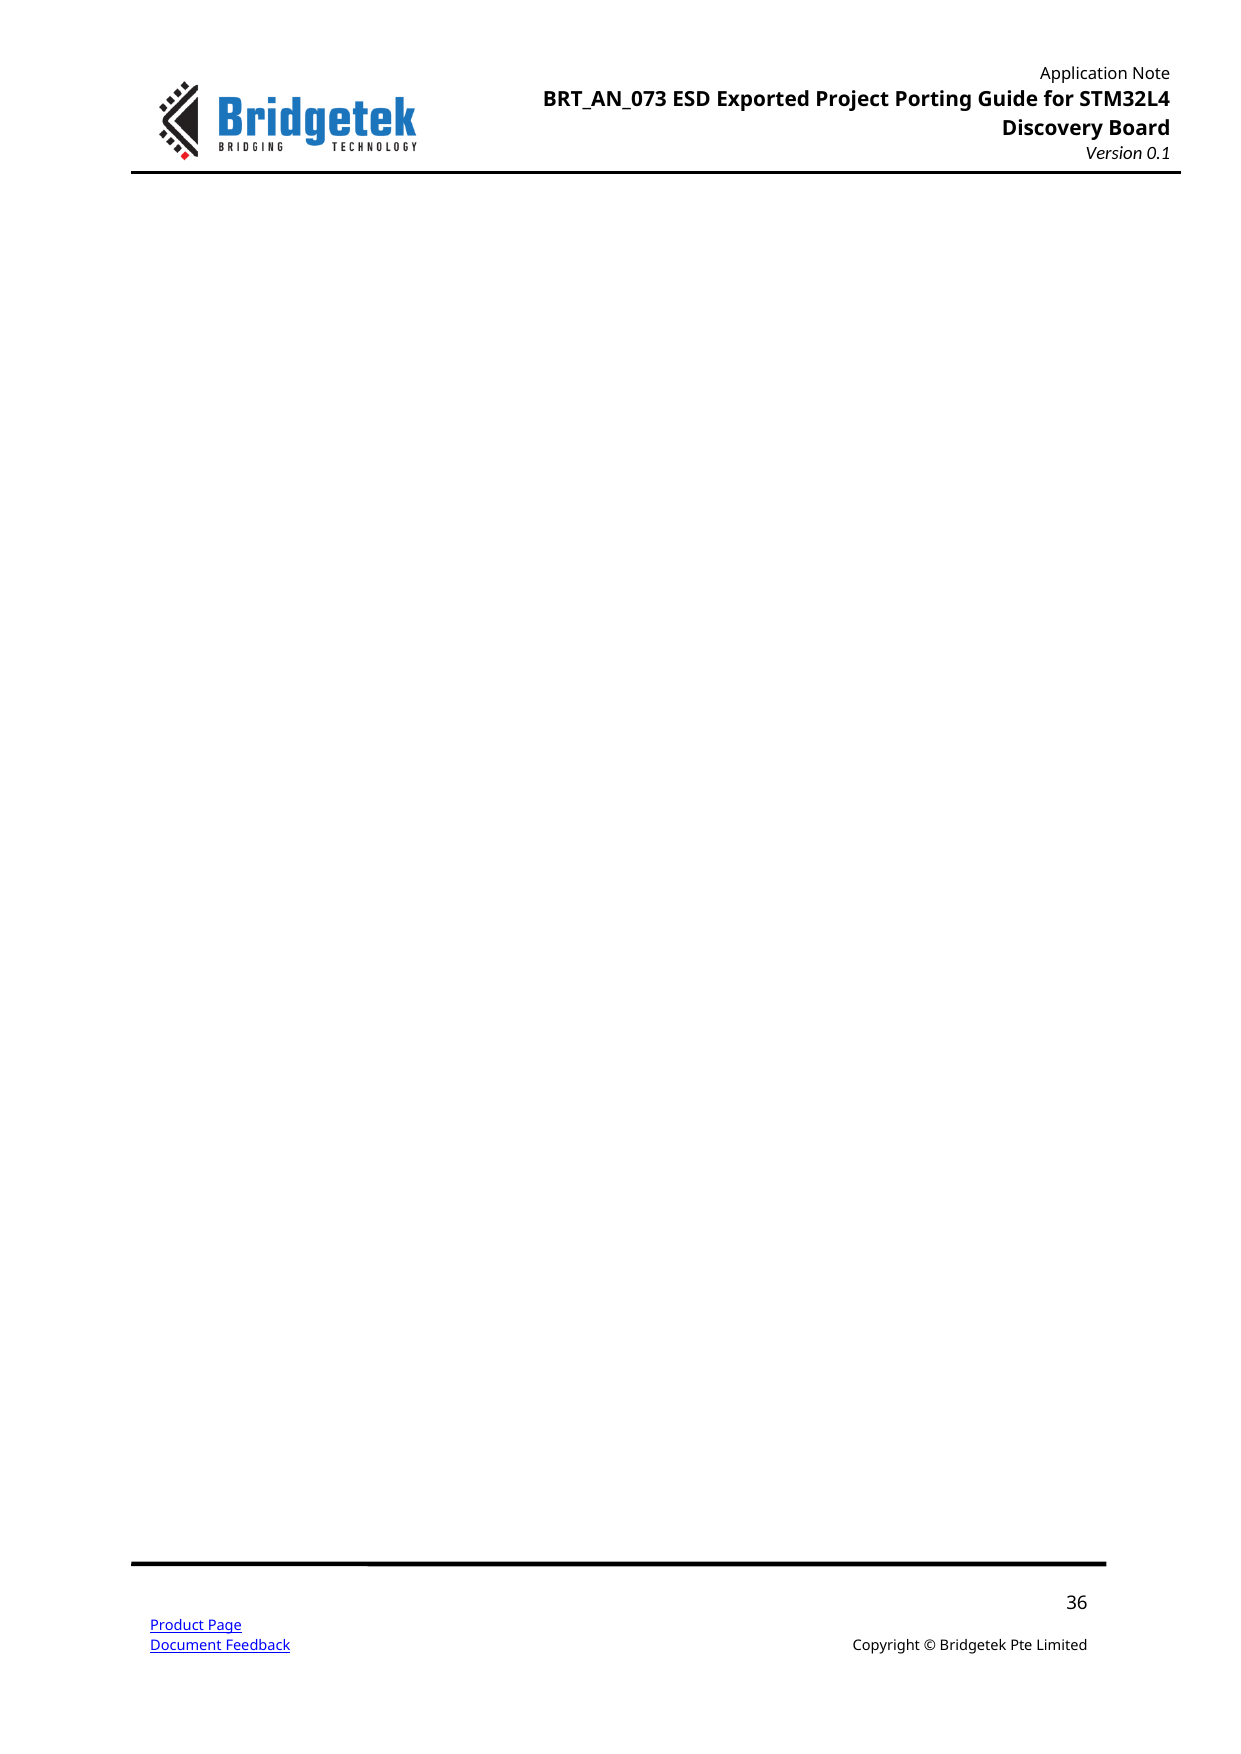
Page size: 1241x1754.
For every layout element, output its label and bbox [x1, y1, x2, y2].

picture [150, 73, 422, 163]
